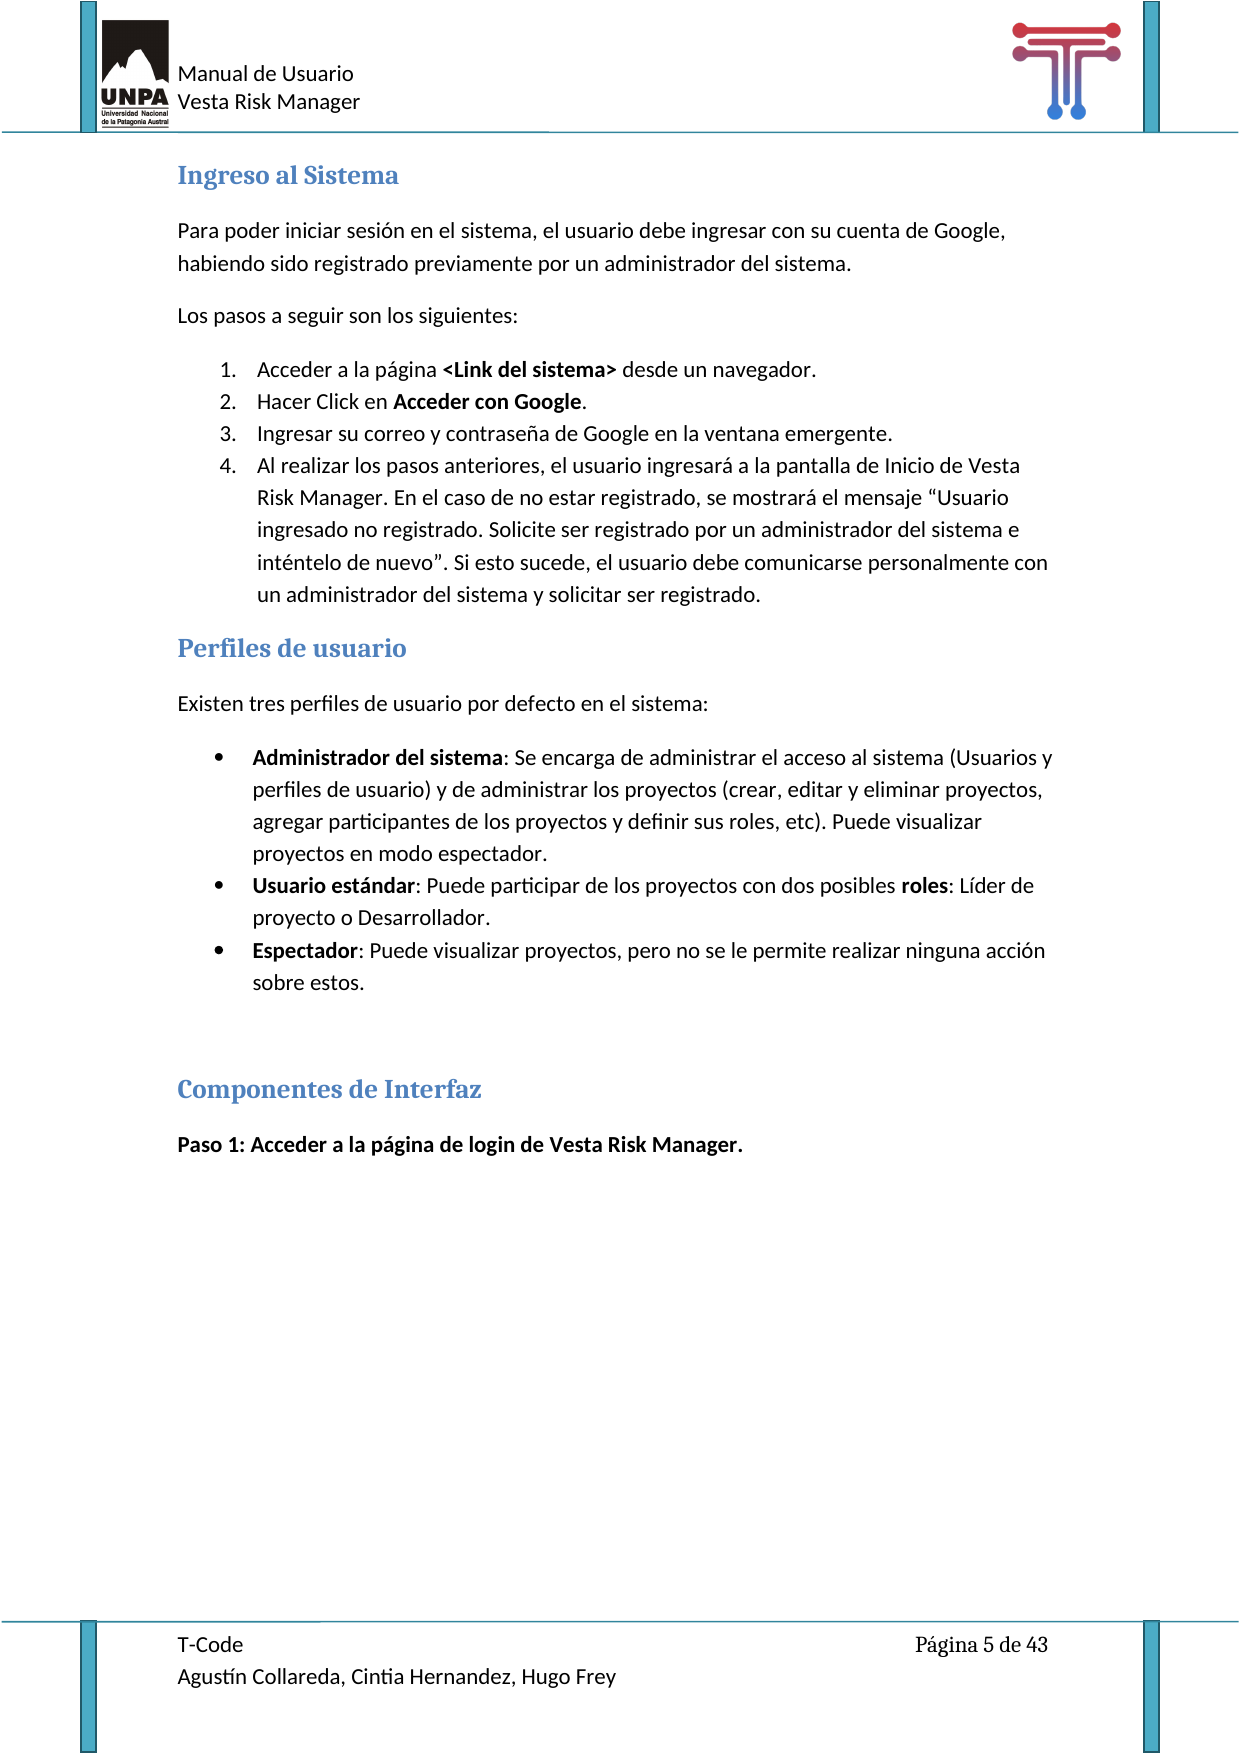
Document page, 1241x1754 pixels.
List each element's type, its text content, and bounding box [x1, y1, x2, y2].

picture [100, 18, 170, 129]
text Ingreso al Sistema [177, 160, 1063, 191]
text Los pasos a seguir son los siguientes: [177, 302, 1063, 330]
list Usuario estándar: Puede participar de los proyectos con dos posibles roles: Líder de proyecto o Desarrollador. [215, 871, 1063, 932]
text Para poder iniciar sesión en el sistema, el usuario debe ingresar con su cuenta de Google, habiendo sido registrado previamente por un administrador del sistema. [177, 216, 1063, 277]
list Administrador del sistema: Se encarga de administrar el acceso al sistema (Usuarios y perfiles de usuario) y de administrar los proyectos (crear, editar y eliminar proyectos, agregar participantes de los proyectos y definir sus roles, etc). Puede visualizar proyectos en modo espectador. [215, 743, 1063, 867]
list Hacer Click en Acceder con Google. [219, 387, 1063, 415]
subtitle Perfiles de usuario [177, 633, 1063, 664]
picture [1012, 19, 1122, 122]
list Espectador: Puede visualizar proyectos, pero no se le permite realizar ninguna acción sobre estos. [215, 936, 1063, 996]
list Acceder a la página <Link del sistema> desde un navegador. [219, 355, 1063, 383]
text Paso 1: Acceder a la página de login de Vesta Risk Manager. [177, 1131, 1063, 1158]
list Al realizar los pasos anteriores, el usuario ingresará a la pantalla de Inicio de Vesta Risk Manager. En el caso de no estar registrado, se mostrará el mensaje “Usuario ingresado no registrado. Solicite ser registrado por un administrador del sistema e inténtelo de nuevo”. Si esto sucede, el usuario debe comunicarse personalmente con un administrador del sistema y solicitar ser registrado. [219, 451, 1063, 608]
list Ingresar su correo y contraseña de Google en la ventana emergente. [219, 419, 1063, 447]
text Existen tres perfiles de usuario por defecto en el sistema: [177, 689, 1063, 718]
text Componentes de Interfaz [177, 1074, 1063, 1105]
